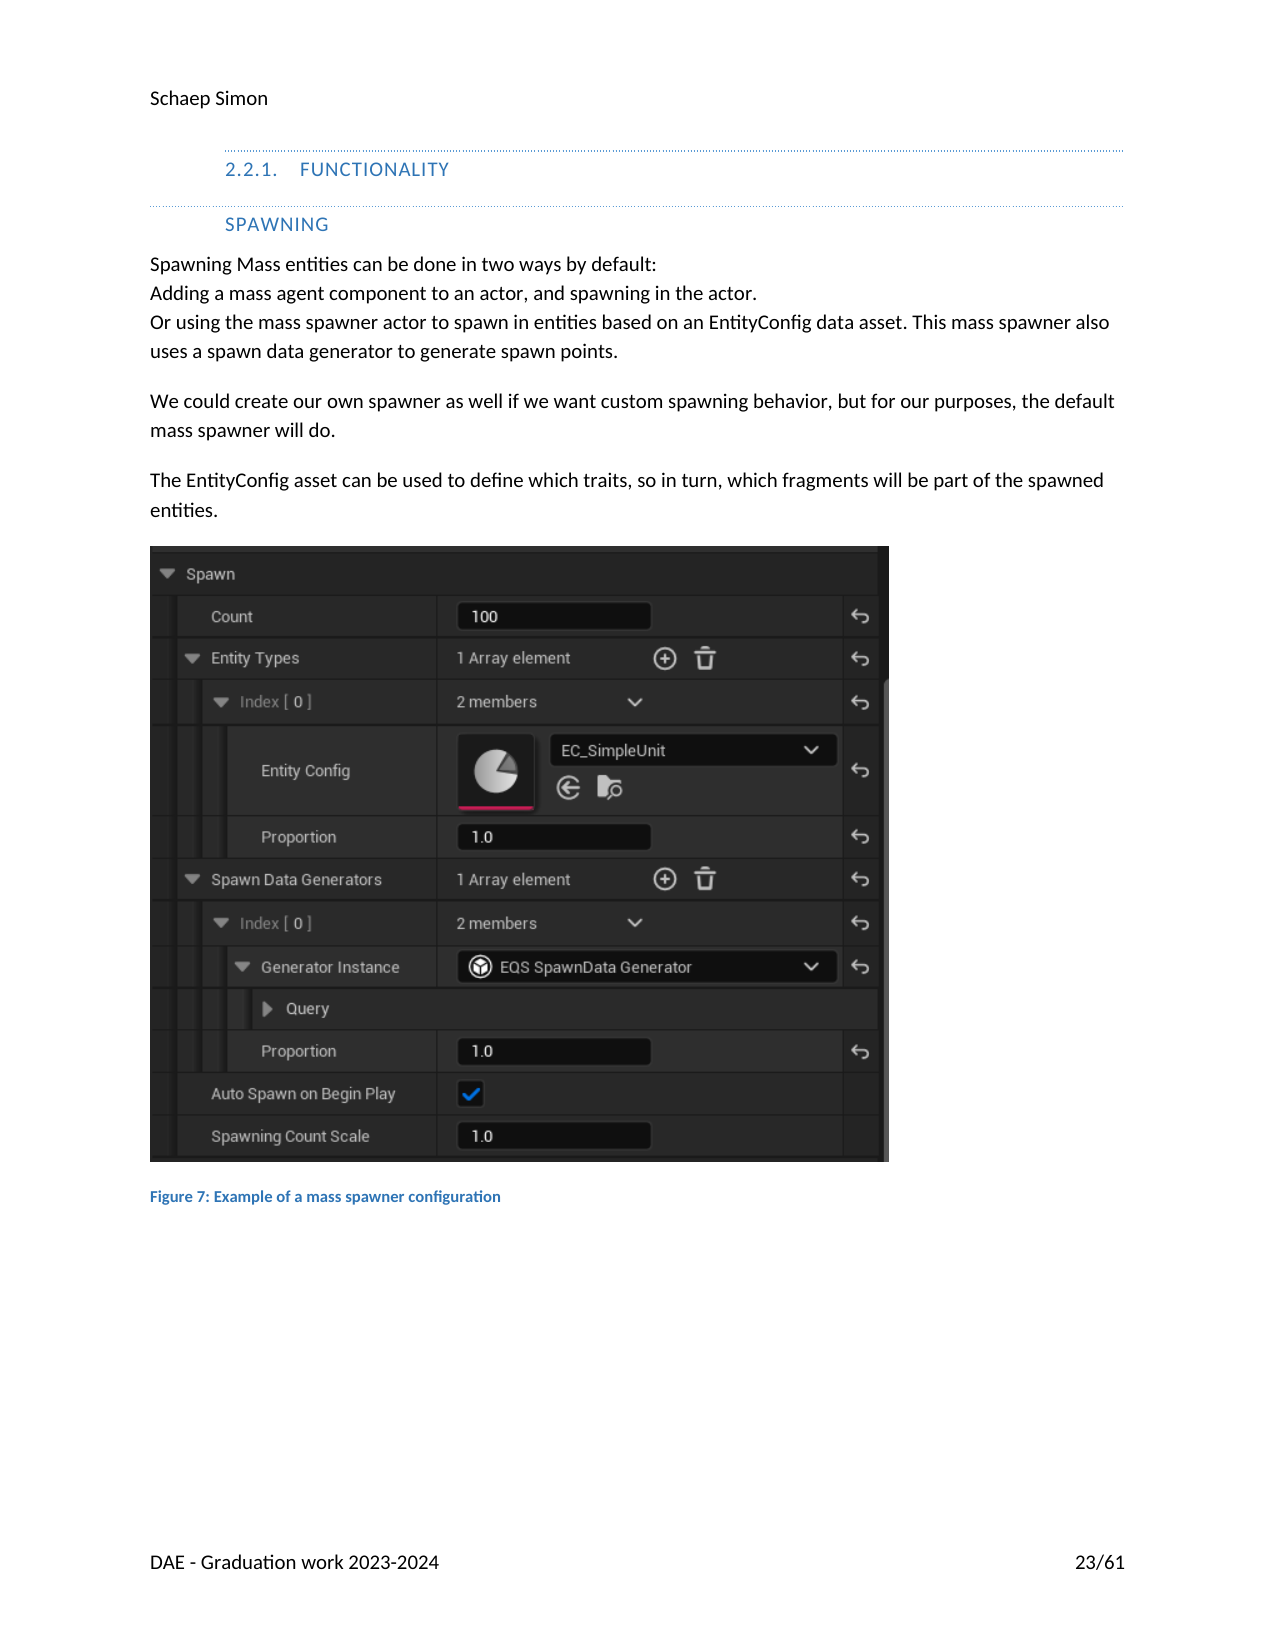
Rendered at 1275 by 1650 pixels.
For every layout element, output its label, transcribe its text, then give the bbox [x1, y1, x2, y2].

subtitle Functionality [225, 150, 1125, 181]
text Spawning Mass entities can be done in two ways by default: Adding a mass agent component to an actor, and spawning in the actor. Or using the mass spawner actor to spawn in entities based on an EntityConfig data asset. This mass spawner also uses a spawn data generator to generate spawn points. [150, 251, 1125, 364]
picture [150, 546, 889, 1162]
subtitle Spawning [150, 206, 1125, 237]
text The EntityConfig asset can be used to define which traits, so in turn, which fragments will be part of the spawned entities. [150, 468, 1125, 522]
text We could create our own spawner as well if we want custom spawning behavior, but for our purposes, the default mass spawner will do. [150, 388, 1125, 443]
